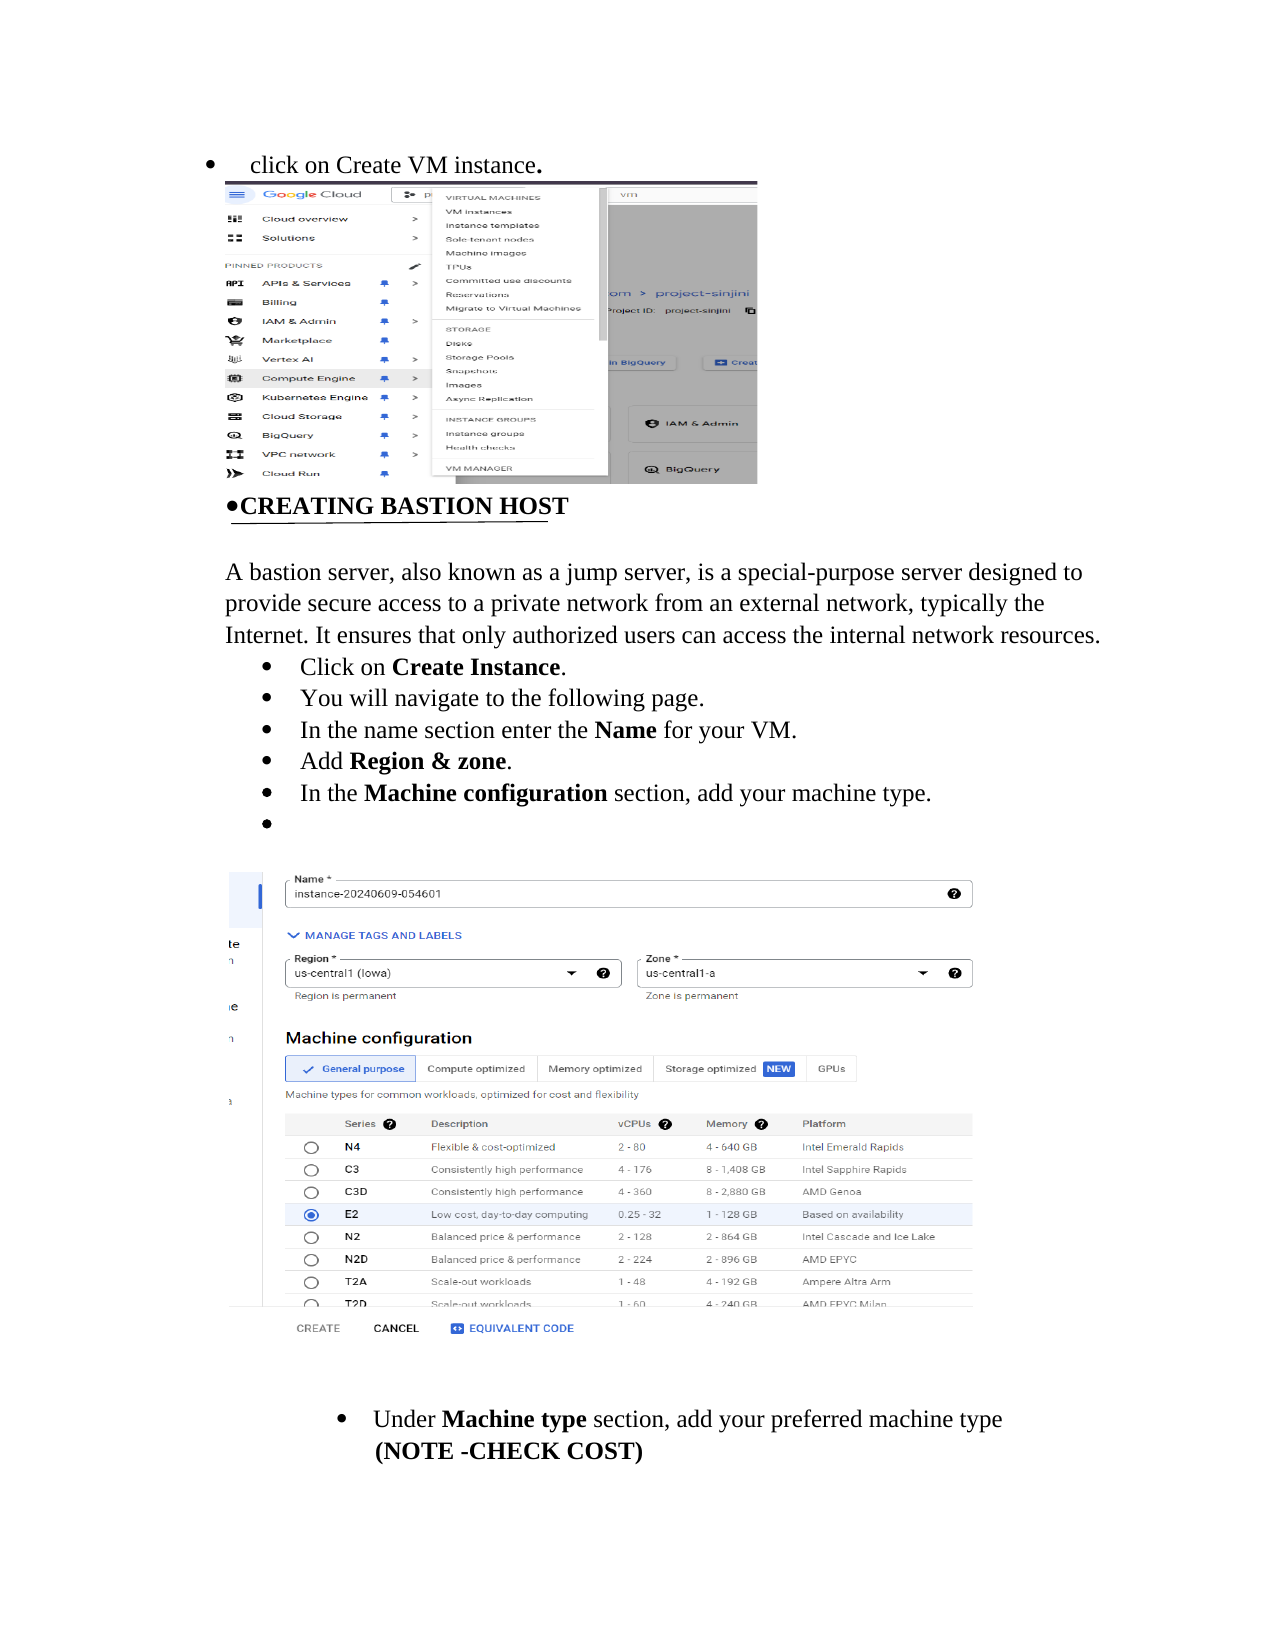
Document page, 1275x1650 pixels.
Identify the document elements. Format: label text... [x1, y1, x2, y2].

list click on Create VM instance. [206, 150, 1125, 179]
picture [229, 872, 973, 1339]
list (NOTE -CHECK COST) [375, 1436, 1125, 1465]
list Add Region & zone. [262, 746, 1125, 775]
list In the name section enter the Name for your VM. [262, 715, 1125, 743]
list In the Machine configuration section, add your machine type. [262, 778, 1125, 807]
list A bastion server, also known as a jump server, is a special-purpose server designed to provide secure access to a private network from an external network, typically the Internet. It ensures that only authorized users can access the internal network resources. [225, 557, 1125, 649]
picture [225, 181, 758, 484]
list Click on Create Instance. [262, 652, 1125, 680]
list Under Machine type section, add your preferred machine type [337, 1404, 1125, 1433]
list •CREATING BASTION HOST [225, 486, 1125, 522]
list You will navigate to the following page. [262, 683, 1125, 712]
